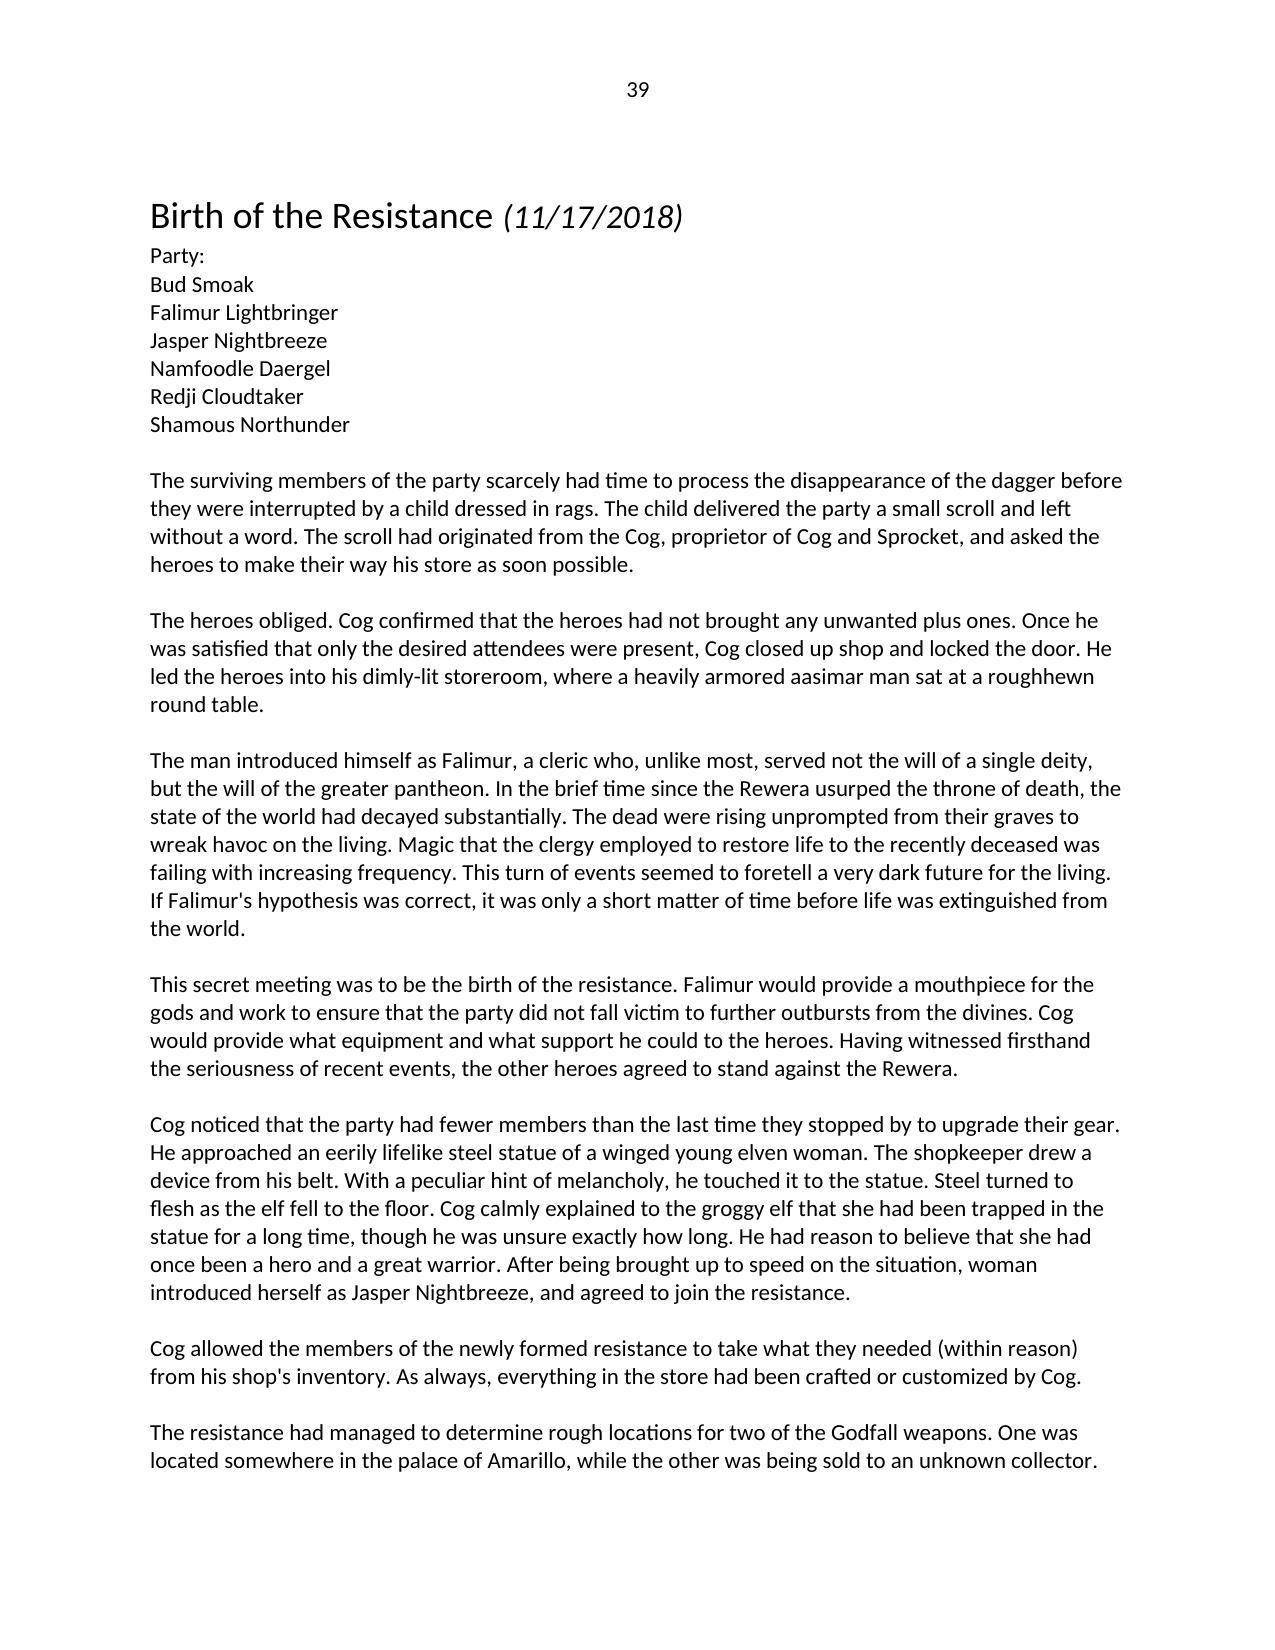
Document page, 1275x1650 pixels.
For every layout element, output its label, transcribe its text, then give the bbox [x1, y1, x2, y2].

text The surviving members of the party scarcely had time to process the disappearance of the dagger before they were interrupted by a child dressed in rags. The child delivered the party a small scroll and left without a word. The scroll had originated from the Cog, proprietor of Cog and Sprocket, and asked the heroes to make their way his store as soon possible. [150, 466, 1125, 578]
text Redji Cloudtaker [150, 382, 1125, 410]
text Shamous Northunder [150, 410, 1125, 438]
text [150, 1418, 1125, 1474]
text This secret meeting was to be the birth of the resistance. Falimur would provide a mouthpiece for the gods and work to ensure that the party did not fall victim to further outbursts from the divines. Cog would provide what equipment and what support he could to the heroes. Having witnessed firsthand the seriousness of recent events, the other heroes agreed to stand against the Rewera. [150, 970, 1125, 1082]
text Namfoodle Daergel [150, 354, 1125, 382]
text Cog noticed that the party had fewer members than the last time they stopped by to upgrade their gear. He approached an eerily lifelike steel statue of a winged young elven woman. The shopkeeper drew a device from his belt. With a peculiar hint of melancholy, he touched it to the statue. Steel turned to flesh as the elf fell to the floor. Cog calmly explained to the groggy elf that she had been trapped in the statue for a long time, though he was unsure exactly how long. He had reason to believe that she had once been a hero and a great warrior. After being brought up to speed on the situation, woman introduced herself as Jasper Nightbreeze, and agreed to join the resistance. [150, 1110, 1125, 1306]
text The heroes obliged. Cog confirmed that the heroes had not brought any unwanted plus ones. Once he was satisfied that only the desired attendees were present, Cog closed up shop and locked the door. He led the heroes into his dimly-lit storeroom, where a heavily armored aasimar man sat at a roughhewn round table. [150, 606, 1125, 718]
text Cog allowed the members of the newly formed resistance to take what they needed (within reason) from his shop's inventory. As always, everything in the store had been crafted or customized by Cog. [150, 1334, 1125, 1391]
text The man introduced himself as Falimur, a cleric who, unlike most, served not the will of a single deity, but the will of the greater pantheon. In the brief time since the Rewera usurped the throne of death, the state of the world had decayed substantially. The dead were rising unprompted from their graves to wreak havoc on the living. Magic that the clergy employed to restore life to the recently deceased was failing with increasing frequency. This turn of events seemed to foretell a very dark future for the living. If Falimur's hypothesis was correct, it was only a short matter of time before life was extinguished from the world. [150, 746, 1125, 942]
text Jasper Nightbreeze [150, 326, 1125, 354]
text Bud Smoak [150, 270, 1125, 298]
subtitle Birth of the Resistance (11/17/2018) [150, 192, 1125, 237]
text Party: [150, 242, 1125, 270]
text Falimur Lightbringer [150, 298, 1125, 326]
